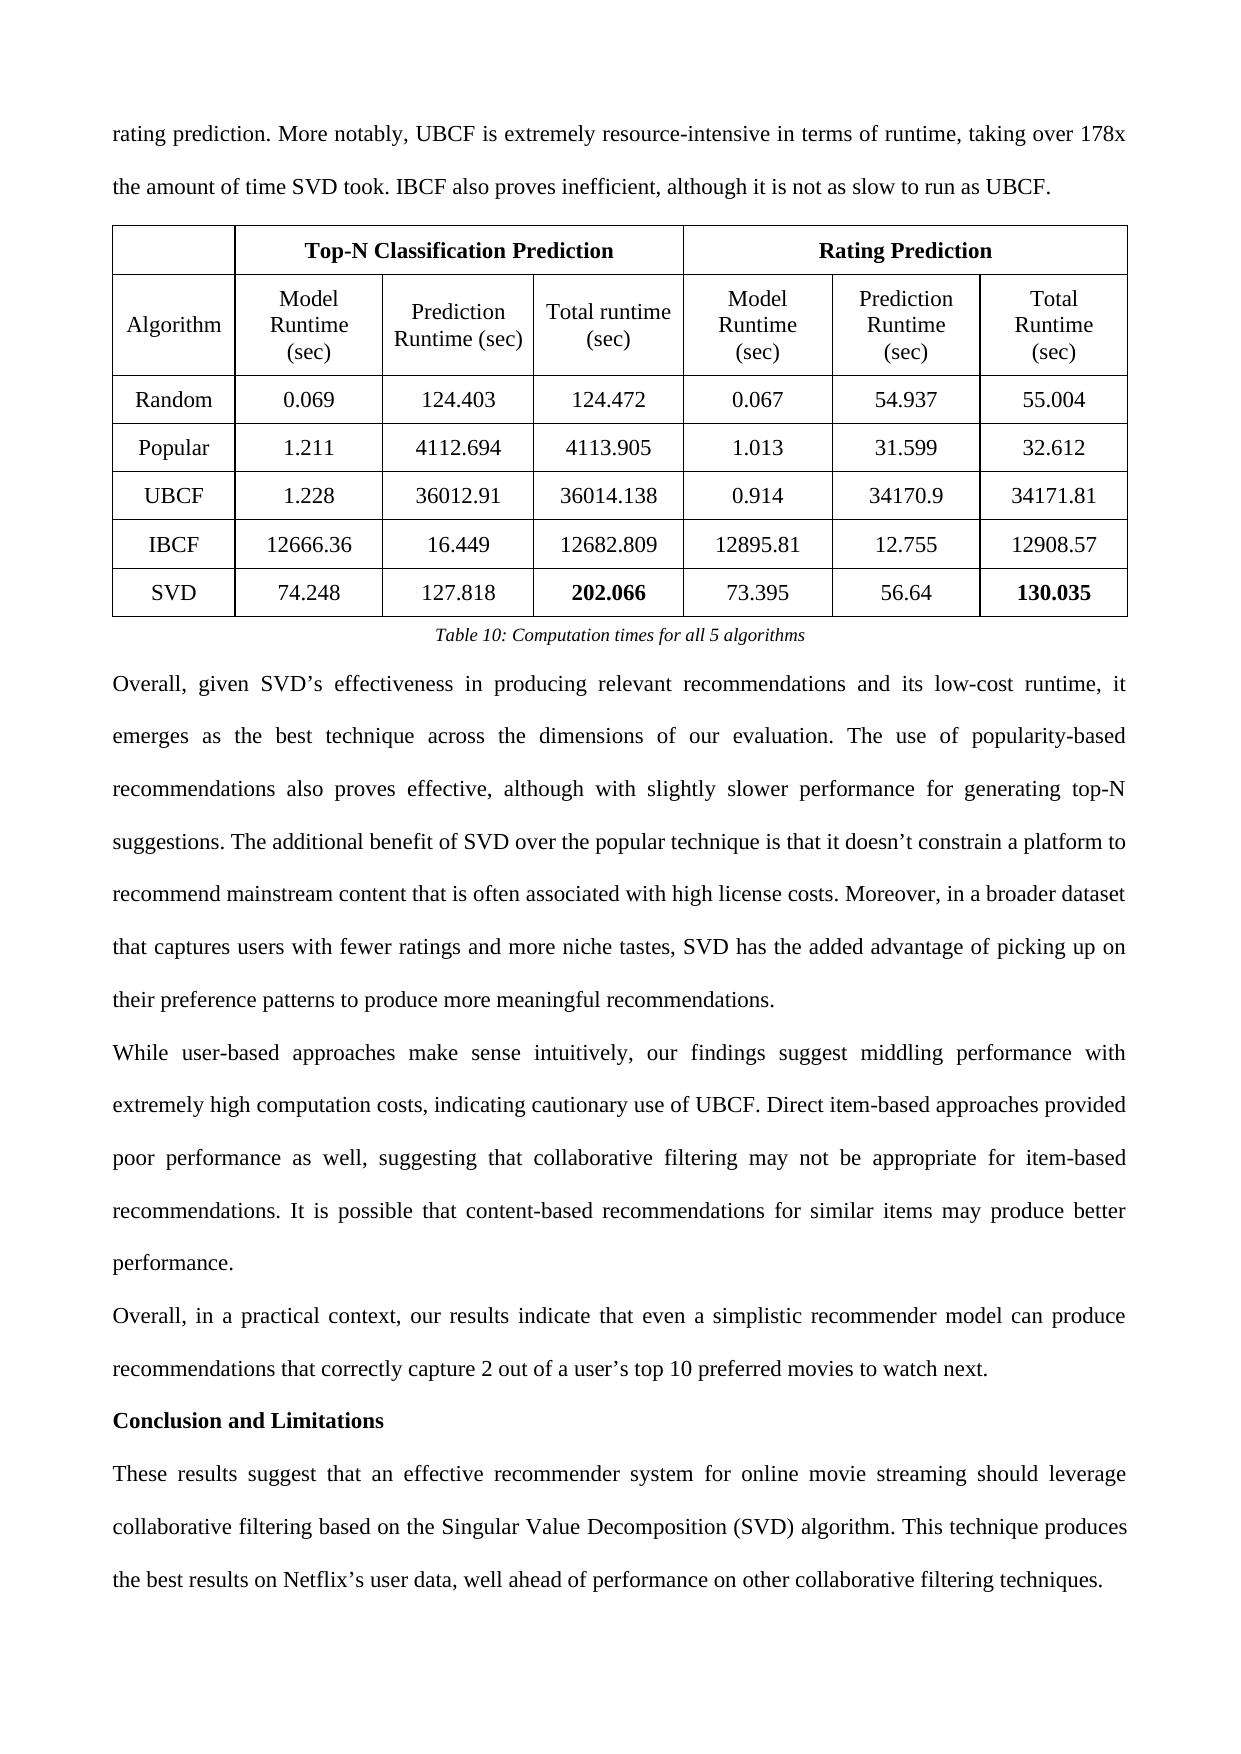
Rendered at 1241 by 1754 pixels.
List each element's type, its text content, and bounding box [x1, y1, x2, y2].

table_cell 1.228 [236, 472, 382, 519]
table_cell Total runtime (sec) [534, 275, 683, 374]
table_cell 12666.36 [236, 520, 382, 567]
table_cell 4112.694 [383, 424, 533, 471]
table_cell 73.395 [684, 569, 832, 616]
table_cell Prediction Runtime (sec) [383, 275, 533, 374]
table_cell 34170.9 [833, 472, 979, 519]
table_cell Prediction Runtime (sec) [833, 275, 979, 374]
table_cell 56.64 [833, 569, 979, 616]
table_cell 12908.57 [981, 520, 1127, 567]
table_cell 55.004 [981, 376, 1127, 423]
table_cell 0.914 [684, 472, 832, 519]
table_header Rating Prediction [684, 226, 1127, 274]
table_header Top-N Classification Prediction [236, 226, 683, 274]
table_cell 124.472 [534, 376, 683, 423]
table_cell 1.013 [684, 424, 832, 471]
table_cell 130.035 [981, 569, 1127, 616]
text Overall, given SVD’s effectiveness in producing relevant recommendations and its low-cost runtime, it emerges as the best technique across the dimensions of our evaluation. The use of popularity-based recommendations also proves effective, although with slightly slower performance for generating top-N suggestions. The additional benefit of SVD over the popular technique is that it doesn’t constrain a platform to recommend mainstream content that is often associated with high license costs. Moreover, in a broader dataset that captures users with fewer ratings and more niche tastes, SVD has the added advantage of picking up on their preference patterns to produce more meaningful recommendations. [112, 669, 1128, 1012]
text Overall, in a practical context, our results indicate that even a simplistic recommender model can produce recommendations that correctly capture 2 out of a user’s top 10 preferred movies to watch next. [112, 1302, 1128, 1381]
table_cell 36012.91 [383, 472, 533, 519]
table_cell 124.403 [383, 376, 533, 423]
table_cell 34171.81 [981, 472, 1127, 519]
table_cell 12895.81 [684, 520, 832, 567]
table_cell SVD [113, 569, 234, 616]
table_cell 202.066 [534, 569, 683, 616]
table_cell 36014.138 [534, 472, 683, 519]
table_cell Popular [113, 424, 234, 471]
table_cell UBCF [113, 472, 234, 519]
table_cell 127.818 [383, 569, 533, 616]
table_cell IBCF [113, 520, 234, 567]
table_cell 54.937 [833, 376, 979, 423]
table_cell Model Runtime (sec) [236, 275, 382, 374]
table_cell 0.069 [236, 376, 382, 423]
table_cell 1.211 [236, 424, 382, 471]
table_cell 16.449 [383, 520, 533, 567]
table_cell Total Runtime (sec) [981, 275, 1127, 374]
table_cell 31.599 [833, 424, 979, 471]
table_cell Random [113, 376, 234, 423]
table_cell 74.248 [236, 569, 382, 616]
table_cell Algorithm [113, 275, 234, 374]
table_cell 32.612 [981, 424, 1127, 471]
text These results suggest that an effective recommender system for online movie streaming should leverage collaborative filtering based on the Singular Value Decomposition (SVD) algorithm. This technique produces the best results on Netflix’s user data, well ahead of performance on other collaborative filtering techniques. [112, 1460, 1128, 1592]
table_cell 4113.905 [534, 424, 683, 471]
table_cell 0.067 [684, 376, 832, 423]
table_cell Model Runtime (sec) [684, 275, 832, 374]
table_header [113, 226, 234, 274]
text Table 10: Computation times for all 5 algorithms [112, 624, 1128, 646]
text Conclusion and Limitations [112, 1407, 1128, 1434]
table_cell 12682.809 [534, 520, 683, 567]
table_cell 12.755 [833, 520, 979, 567]
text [112, 120, 1128, 199]
text While user-based approaches make sense intuitively, our findings suggest middling performance with extremely high computation costs, indicating cautionary use of UBCF. Direct item-based approaches provided poor performance as well, suggesting that collaborative filtering may not be appropriate for item-based recommendations. It is possible that content-based recommendations for similar items may produce better performance. [112, 1038, 1128, 1276]
